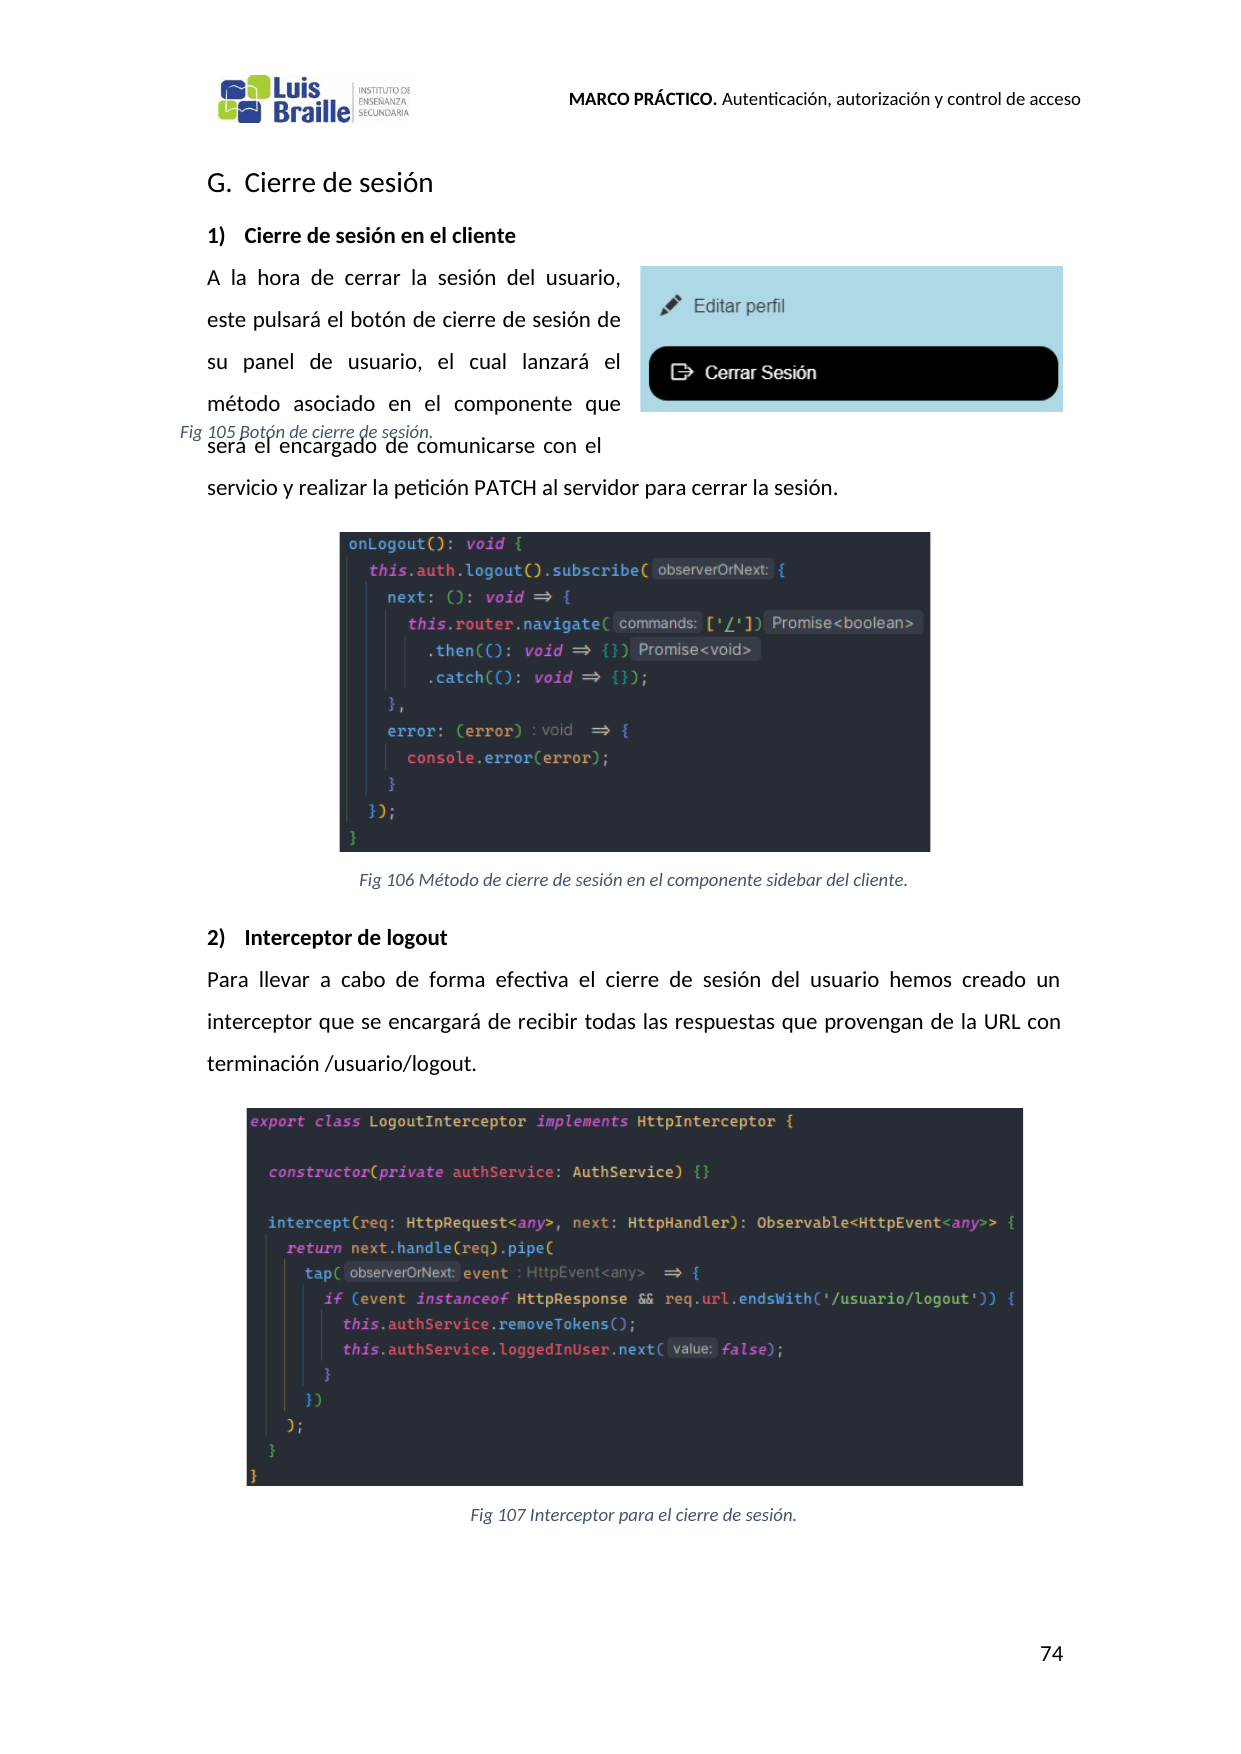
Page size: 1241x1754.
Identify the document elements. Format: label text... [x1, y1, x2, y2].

text Fig 107 Interceptor para el cierre de sesión. [207, 1503, 1063, 1526]
picture [246, 1108, 1024, 1486]
list Cierre de sesión en el cliente [207, 221, 1063, 249]
text Para llevar a cabo de forma efectiva el cierre de sesión del usuario hemos creado un interceptor que se encargará de recibir todas las respuestas que provengan de la URL con terminación /usuario/logout. [207, 966, 1063, 1077]
text Fig 106 Método de cierre de sesión en el componente sidebar del cliente. [207, 868, 1063, 891]
list Cierre de sesión [207, 164, 1063, 199]
picture [640, 266, 1063, 412]
picture [339, 532, 931, 852]
list Interceptor de logout [207, 923, 1063, 952]
